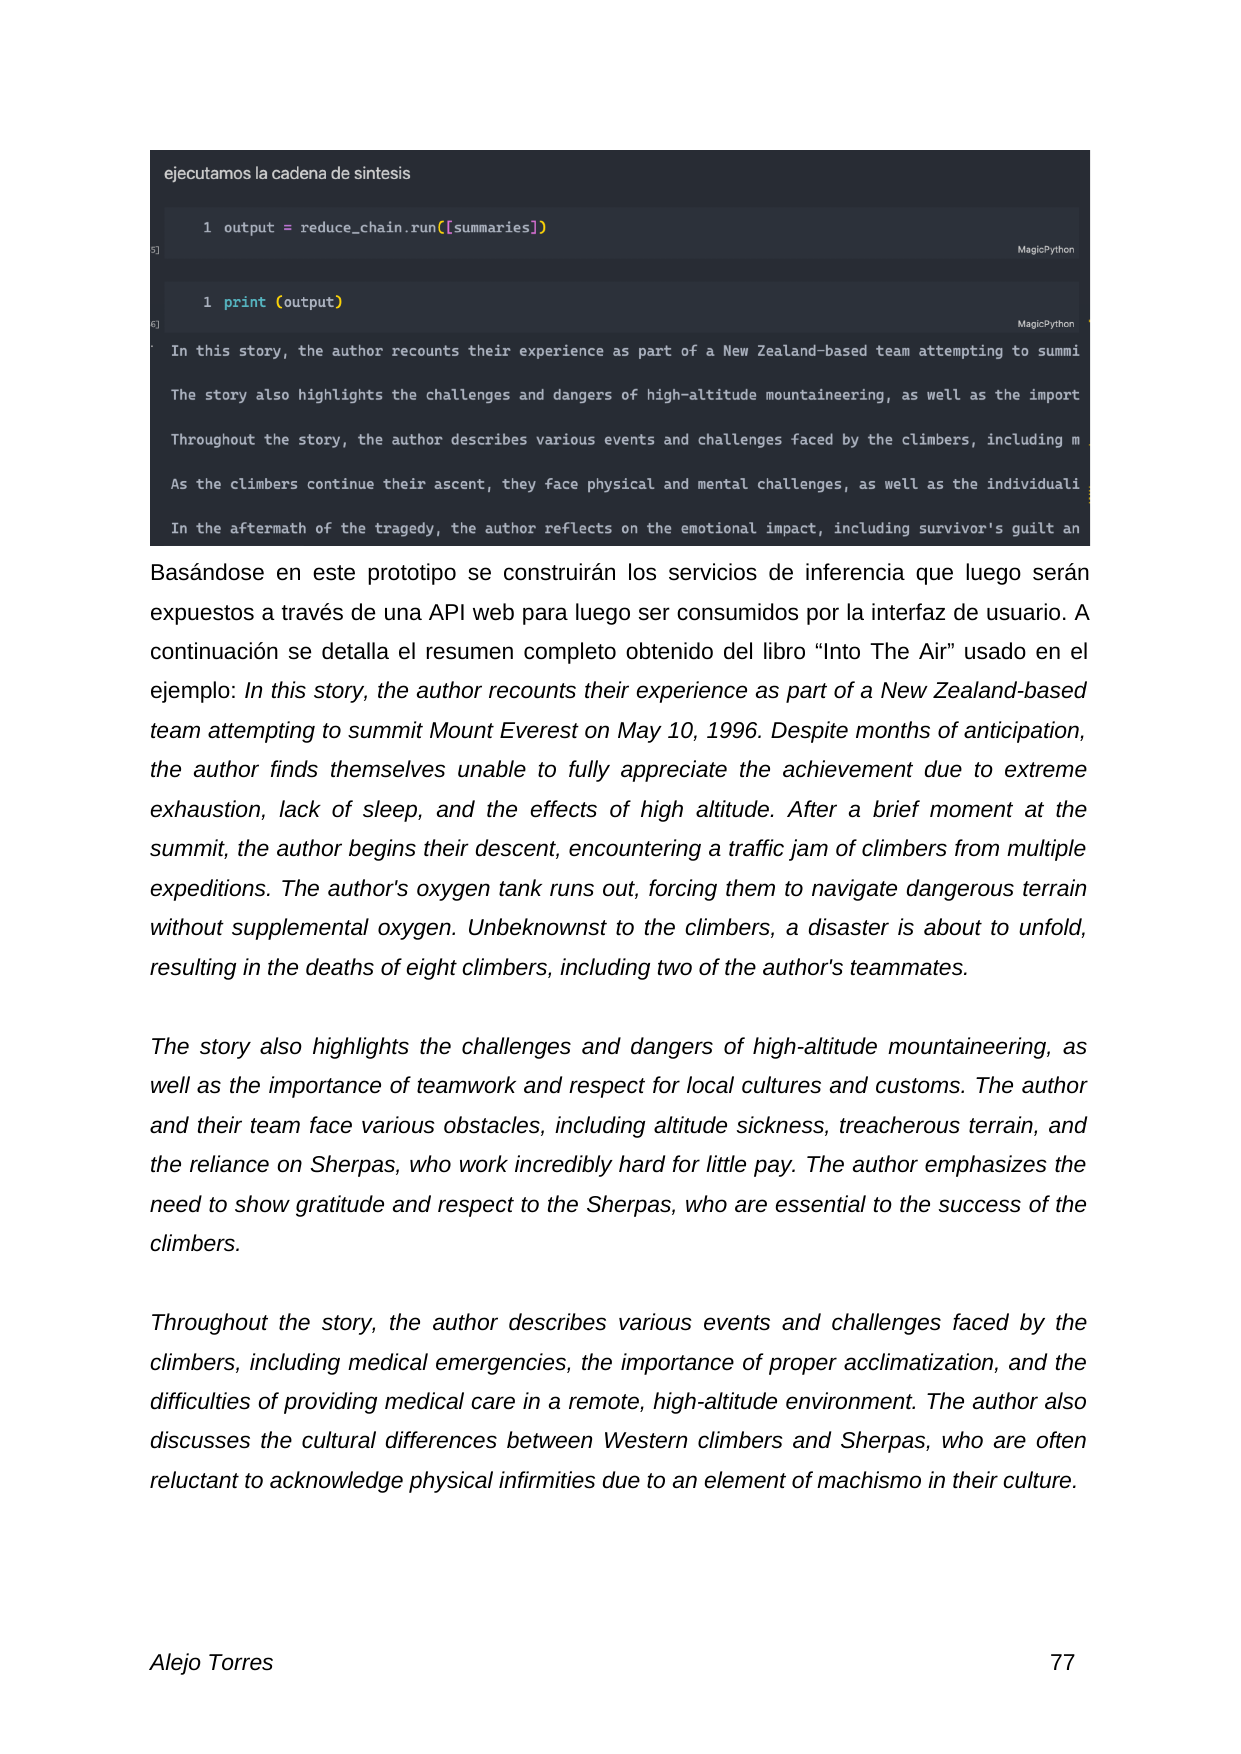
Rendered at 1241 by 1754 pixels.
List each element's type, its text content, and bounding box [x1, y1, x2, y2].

text Basándose en este prototipo se construirán los servicios de inferencia que luego serán expuestos a través de una API web para luego ser consumidos por la interfaz de usuario. A continuación se detalla el resumen completo obtenido del libro “Into The Air” usado en el ejemplo: In this story, the author recounts their experience as part of a New Zealand-based team attempting to summit Mount Everest on May 10, 1996. Despite months of anticipation, the author finds themselves unable to fully appreciate the achievement due to extreme exhaustion, lack of sleep, and the effects of high altitude. After a brief moment at the summit, the author begins their descent, encountering a traffic jam of climbers from multiple expeditions. The author's oxygen tank runs out, forcing them to navigate dangerous terrain without supplemental oxygen. Unbeknownst to the climbers, a disaster is about to unfold, resulting in the deaths of eight climbers, including two of the author's teammates. [150, 559, 1090, 980]
text The story also highlights the challenges and dangers of high-altitude mountaineering, as well as the importance of teamwork and respect for local cultures and customs. The author and their team face various obstacles, including altitude sickness, treacherous terrain, and the reliance on Sherpas, who work incredibly hard for little pay. The author emphasizes the need to show gratitude and respect to the Sherpas, who are essential to the success of the climbers. [150, 1033, 1090, 1256]
picture [150, 150, 1091, 546]
text Throughout the story, the author describes various events and challenges faced by the climbers, including medical emergencies, the importance of proper acclimatization, and the difficulties of providing medical care in a remote, high-altitude environment. The author also discusses the cultural differences between Western climbers and Sherpas, who are often reluctant to acknowledge physical infirmities due to an element of machismo in their culture. [150, 1309, 1090, 1493]
